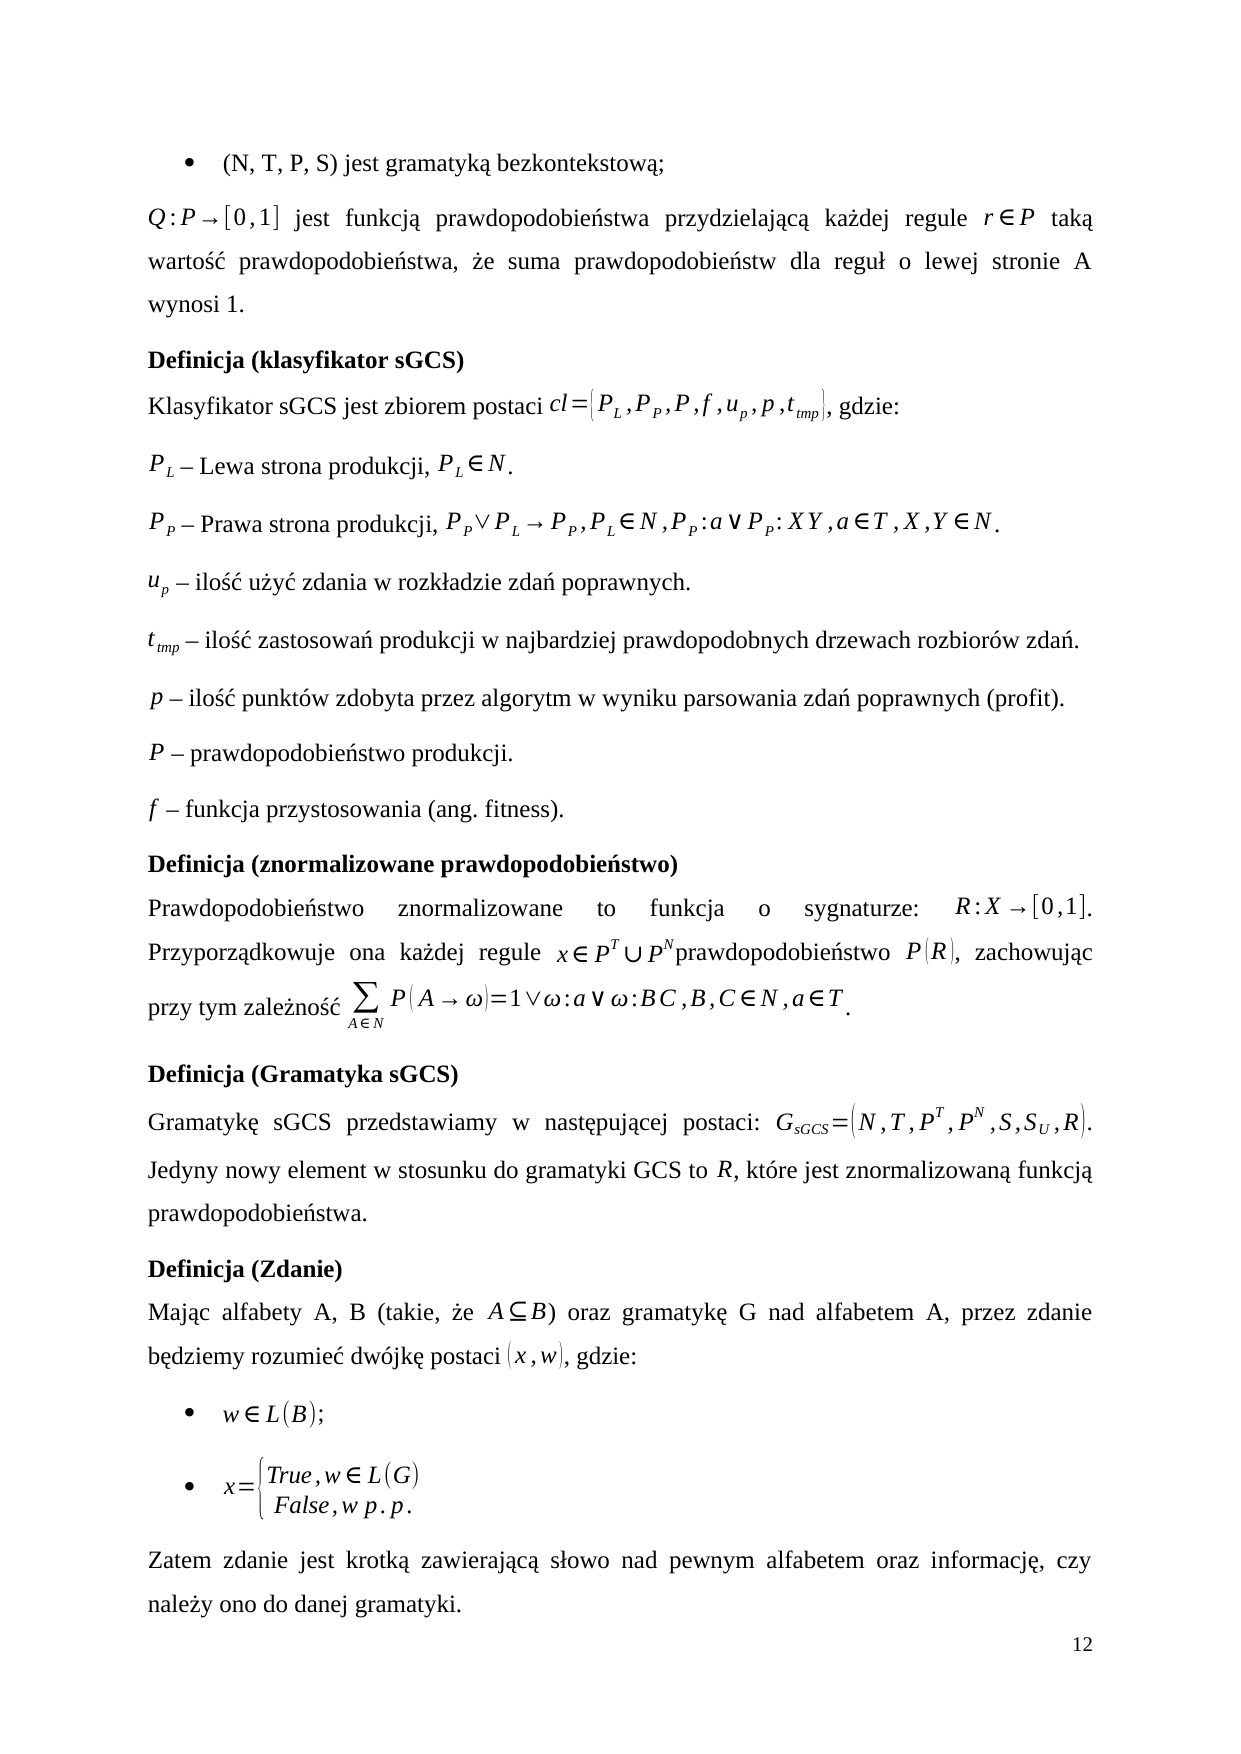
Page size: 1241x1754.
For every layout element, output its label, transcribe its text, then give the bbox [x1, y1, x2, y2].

text Definicja (znormalizowane prawdopodobieństwo) [148, 849, 1093, 878]
text – funkcja przystosowania (ang. fitness). [148, 794, 1093, 823]
text – ilość punktów zdobyta przez algorytm w wyniku parsowania zdań poprawnych (profit). [148, 683, 1093, 711]
list (N, T, P, S) jest gramatyką bezkontekstową; [185, 148, 1093, 176]
text Gramatykę sGCS przedstawiamy w następującej postaci: . Jedyny nowy element w stosunku do gramatyki GCS to , które jest znormalizowaną funkcją prawdopodobieństwa. [148, 1102, 1093, 1227]
text Definicja (klasyfikator sGCS) [148, 345, 1093, 374]
text Klasyfikator sGCS jest zbiorem postaci , gdzie: [148, 388, 1093, 423]
text – Prawa strona produkcji, . [148, 508, 1093, 539]
text – Lewa strona produkcji, . [148, 450, 1093, 481]
text Definicja (Gramatyka sGCS) [148, 1059, 1093, 1088]
text Zatem zdanie jest krotką zawierającą słowo nad pewnym alfabetem oraz informację, czy należy ono do danej gramatyki. [148, 1546, 1093, 1617]
text Definicja (Zdanie) [148, 1254, 1093, 1283]
text Mając alfabety A, B (takie, że ) oraz gramatykę G nad alfabetem A, przez zdanie będziemy rozumieć dwójkę postaci , gdzie: [148, 1297, 1093, 1371]
text – ilość zastosowań produkcji w najbardziej prawdopodobnych drzewach rozbiorów zdań. [148, 624, 1093, 656]
list ; [185, 1398, 1093, 1430]
text – ilość użyć zdania w rozkładzie zdań poprawnych. [148, 566, 1093, 597]
text Prawdopodobieństwo znormalizowane to funkcja o sygnaturze: . Przyporządkowuje ona każdej regule prawdopodobieństwo , zachowując przy tym zależność . [148, 893, 1093, 1032]
text – prawdopodobieństwo produkcji. [148, 738, 1093, 767]
text jest funkcją prawdopodobieństwa przydzielającą każdej regule taką wartość prawdopodobieństwa, że suma prawdopodobieństw dla reguł o lewej stronie A wynosi 1. [148, 203, 1093, 318]
